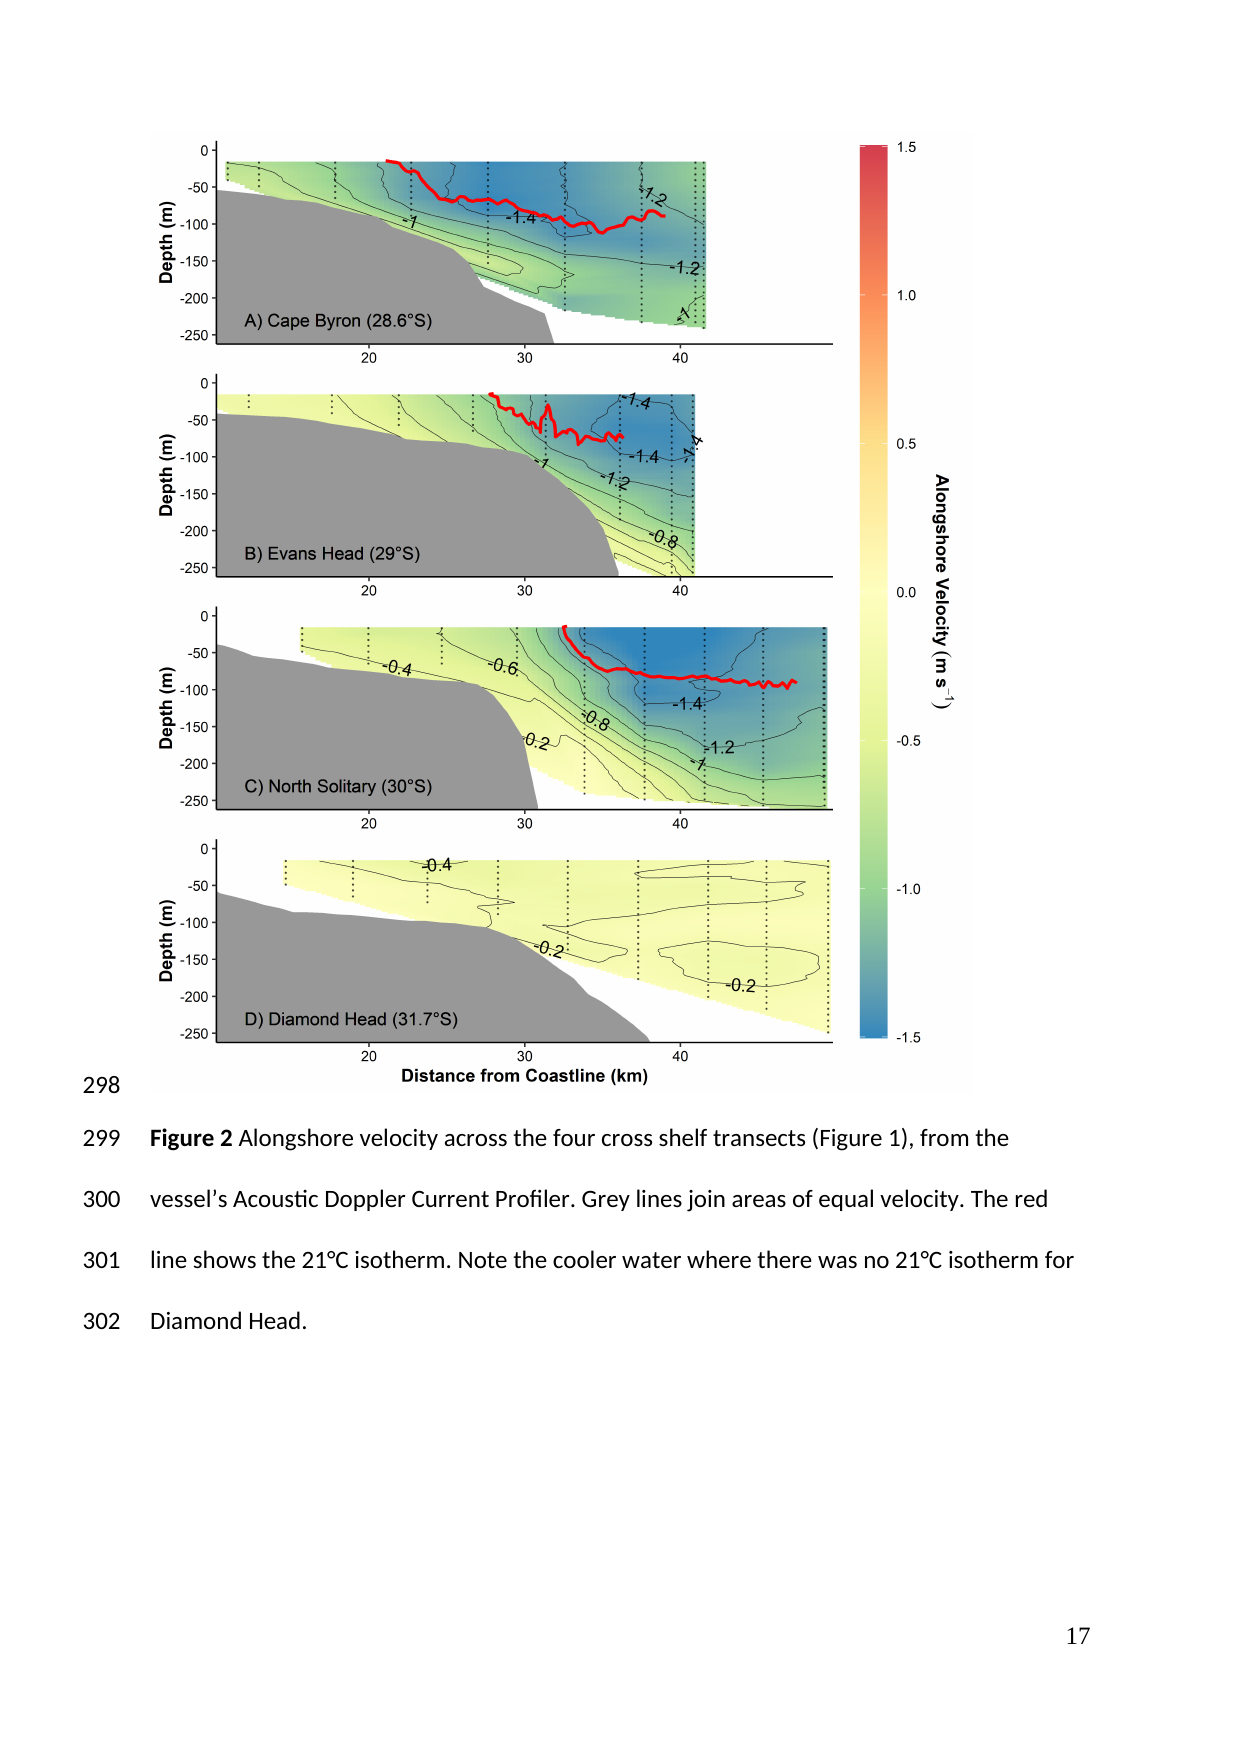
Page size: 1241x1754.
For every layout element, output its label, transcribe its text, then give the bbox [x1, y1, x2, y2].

text Figure 2 Alongshore velocity across the four cross shelf transects (Figure 1), from the vessel’s Acoustic Doppler Current Profiler. Grey lines join areas of equal velocity. The red line shows the 21°C isotherm. Note the cooler water where there was no 21°C isotherm for Diamond Head. [150, 1122, 1090, 1336]
picture [150, 132, 973, 1094]
